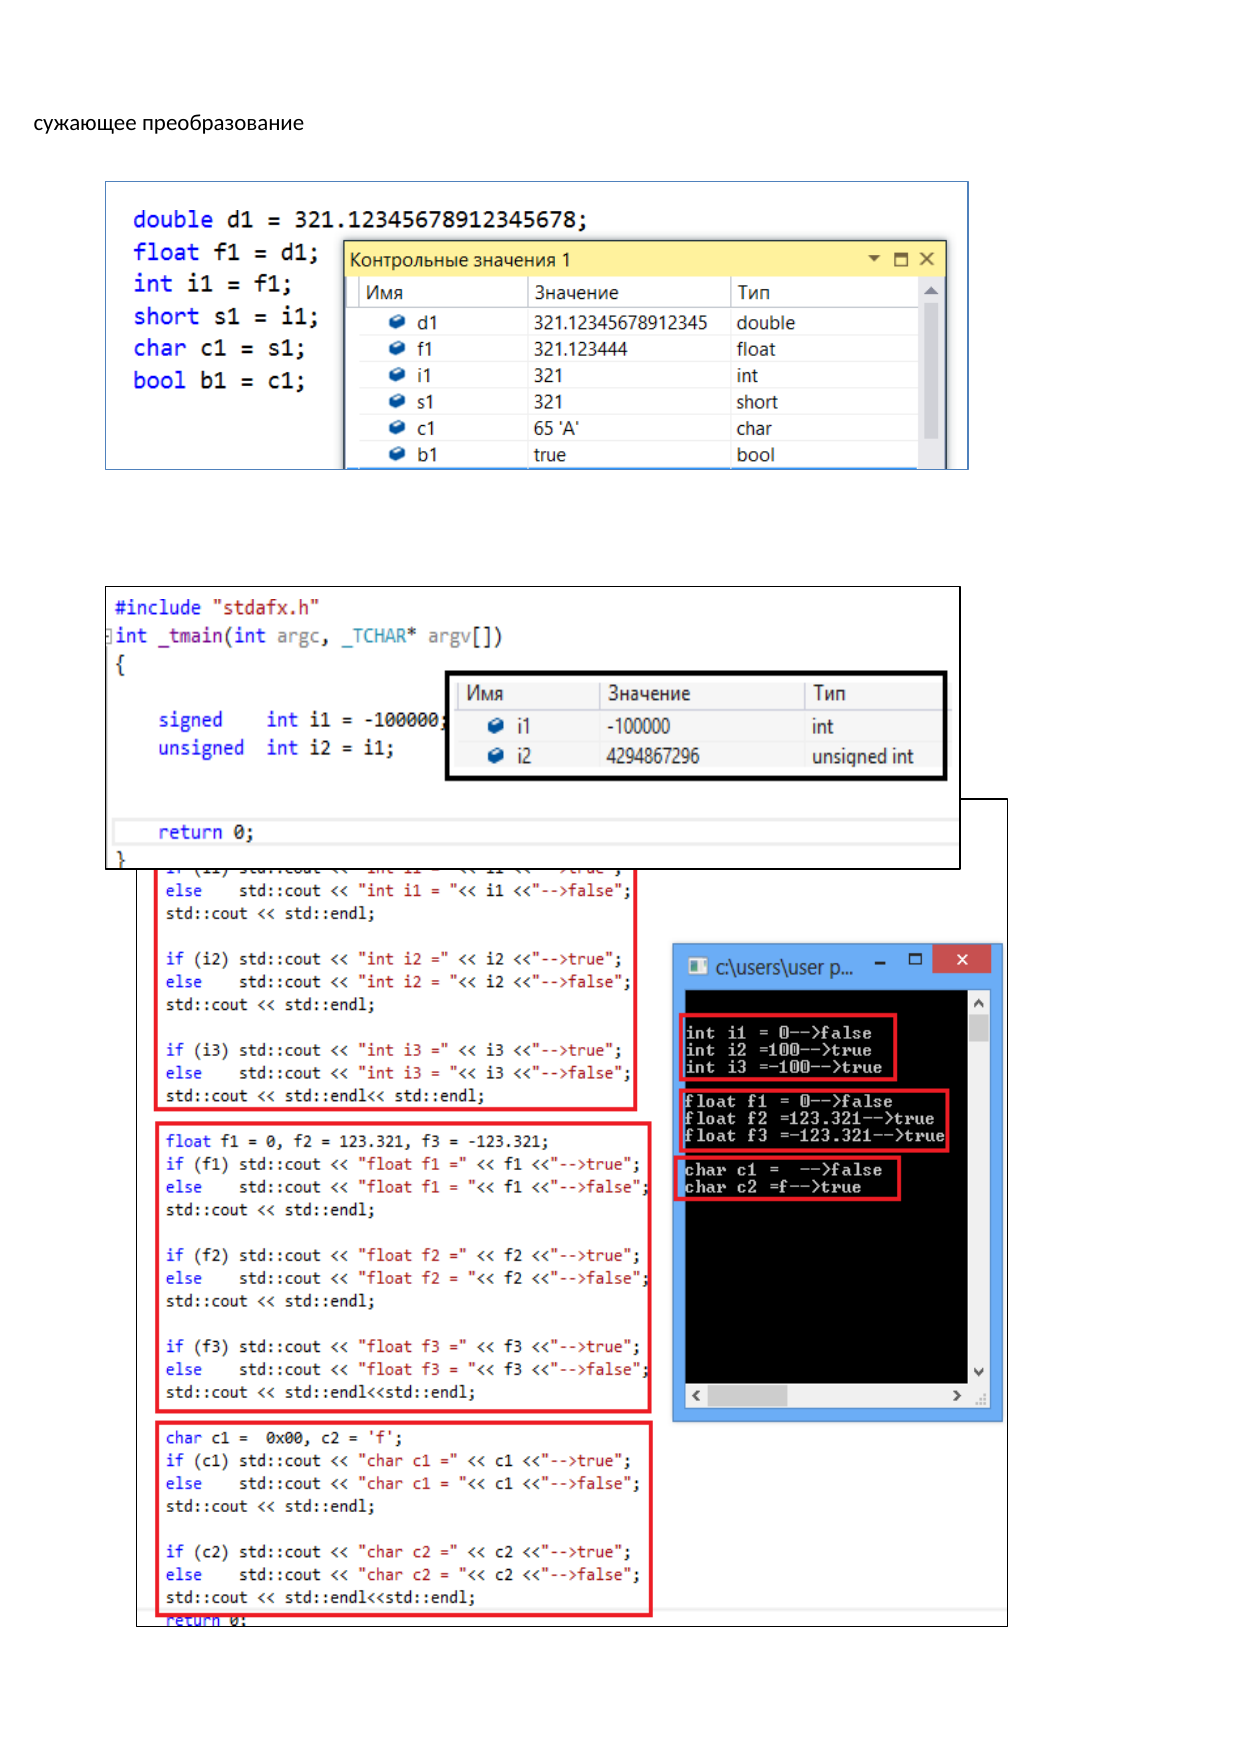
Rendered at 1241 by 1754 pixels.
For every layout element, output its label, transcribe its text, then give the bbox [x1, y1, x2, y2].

picture [137, 808, 1007, 1626]
text сужающее преобразование [33, 108, 1178, 136]
picture [106, 599, 959, 868]
picture [133, 210, 957, 469]
